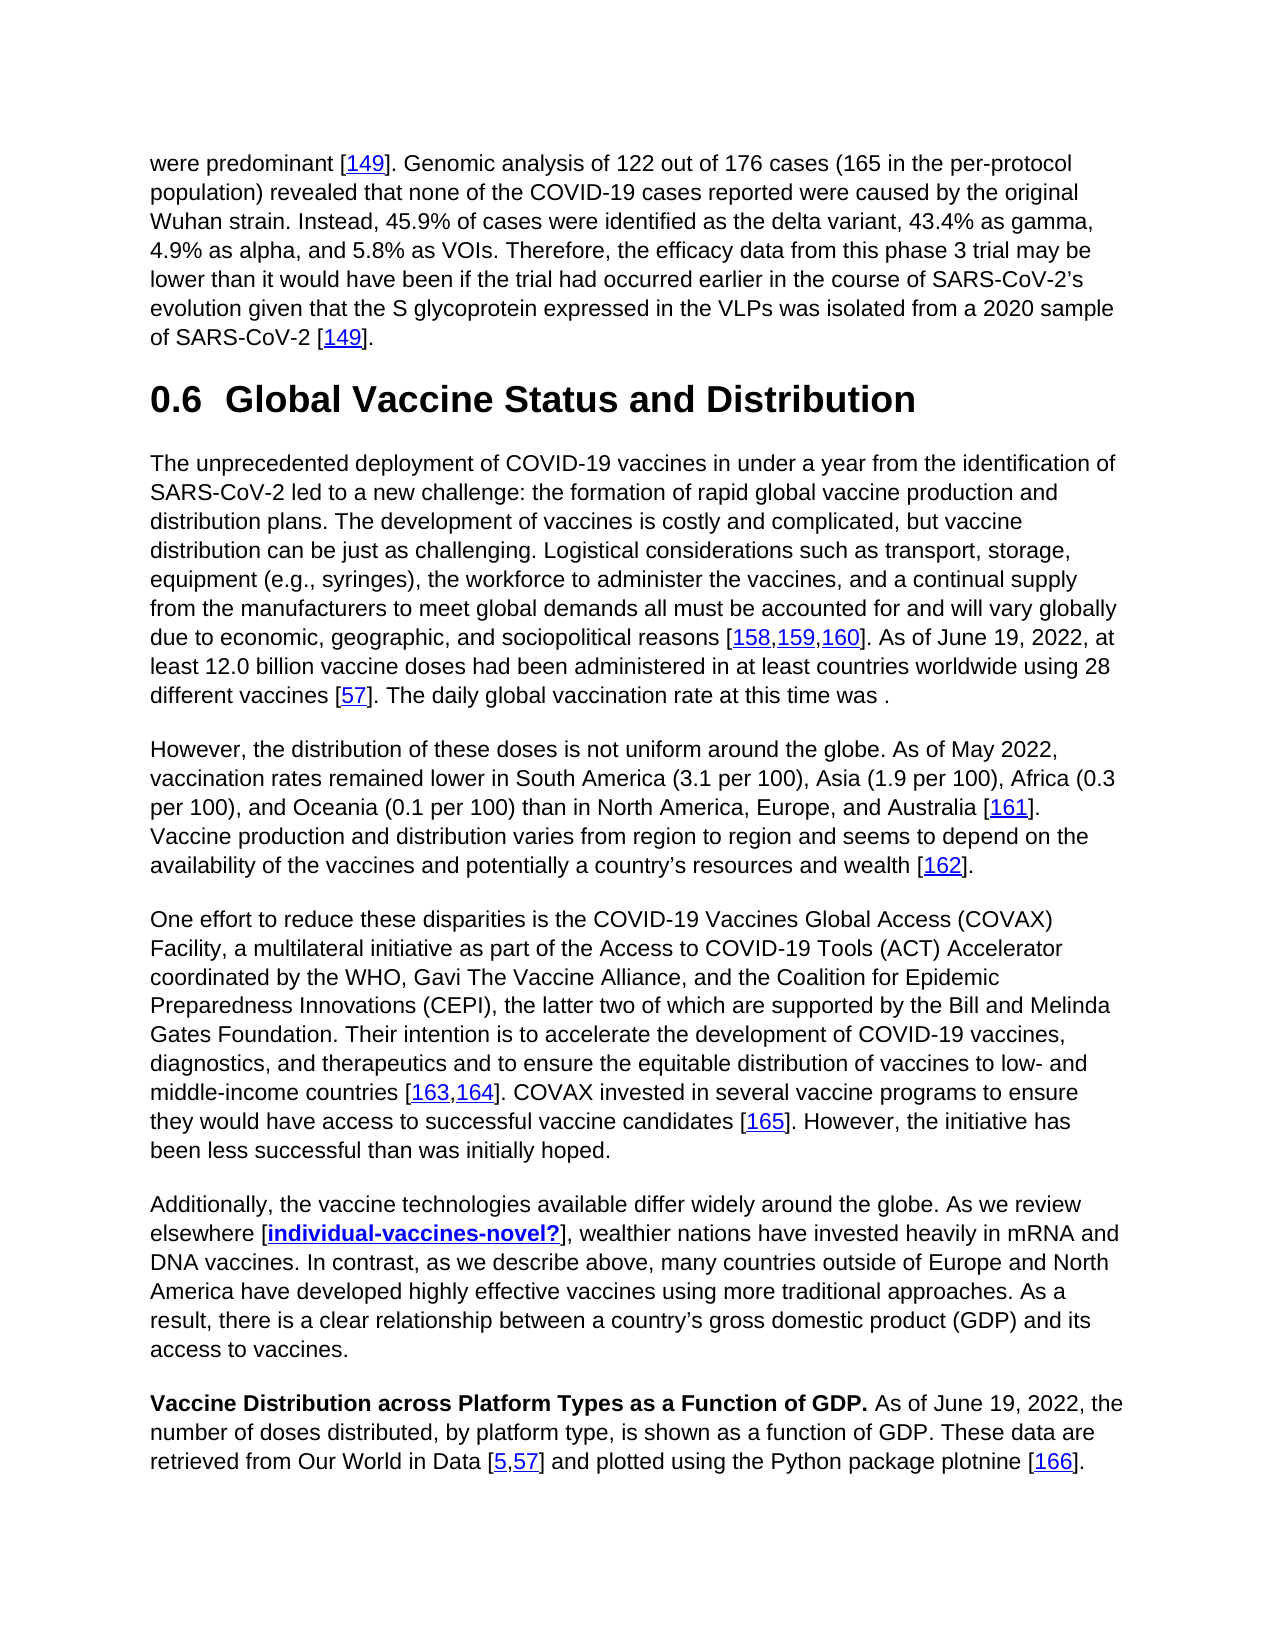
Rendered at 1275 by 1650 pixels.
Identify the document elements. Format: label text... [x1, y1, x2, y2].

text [150, 150, 1125, 350]
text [150, 1390, 1125, 1474]
text However, the distribution of these doses is not uniform around the globe. As of May 2022, vaccination rates remained lower in South America (3.1 per 100), Asia (1.9 per 100), Africa (0.3 per 100), and Oceania (0.1 per 100) than in North America, Europe, and Australia [161]. Vaccine production and distribution varies from region to region and seems to depend on the availability of the vaccines and potentially a country’s resources and wealth [162]. [150, 736, 1125, 878]
text One effort to reduce these disparities is the COVID-19 Vaccines Global Access (COVAX) Facility, a multilateral initiative as part of the Access to COVID-19 Tools (ACT) Accelerator coordinated by the WHO, Gavi The Vaccine Alliance, and the Coalition for Epidemic Preparedness Innovations (CEPI), the latter two of which are supported by the Bill and Melinda Gates Foundation. Their intention is to accelerate the development of COVID-19 vaccines, diagnostics, and therapeutics and to ensure the equitable distribution of vaccines to low- and middle-income countries [163,164]. COVAX invested in several vaccine programs to ensure they would have access to successful vaccine candidates [165]. However, the initiative has been less successful than was initially hoped. [150, 906, 1125, 1163]
subtitle 0.6 Global Vaccine Status and Distribution [150, 378, 1125, 421]
text The unprecedented deployment of COVID-19 vaccines in under a year from the identification of SARS-CoV-2 led to a new challenge: the formation of rapid global vaccine production and distribution plans. The development of vaccines is costly and complicated, but vaccine distribution can be just as challenging. Logistical considerations such as transport, storage, equipment (e.g., syringes), the workforce to administer the vaccines, and a continual supply from the manufacturers to meet global demands all must be accounted for and will vary globally due to economic, geographic, and sociopolitical reasons [158,159,160]. As of June 19, 2022, at least 12.0 billion vaccine doses had been administered in at least countries worldwide using 28 different vaccines [57]. The daily global vaccination rate at this time was . [150, 450, 1125, 708]
text Additionally, the vaccine technologies available differ widely around the globe. As we review elsewhere [individual-vaccines-novel?], wealthier nations have invested heavily in mRNA and DNA vaccines. In contrast, as we describe above, many countries outside of Europe and North America have developed highly effective vaccines using more traditional approaches. As a result, there is a clear relationship between a country’s gross domestic product (GDP) and its access to vaccines. [150, 1191, 1125, 1362]
